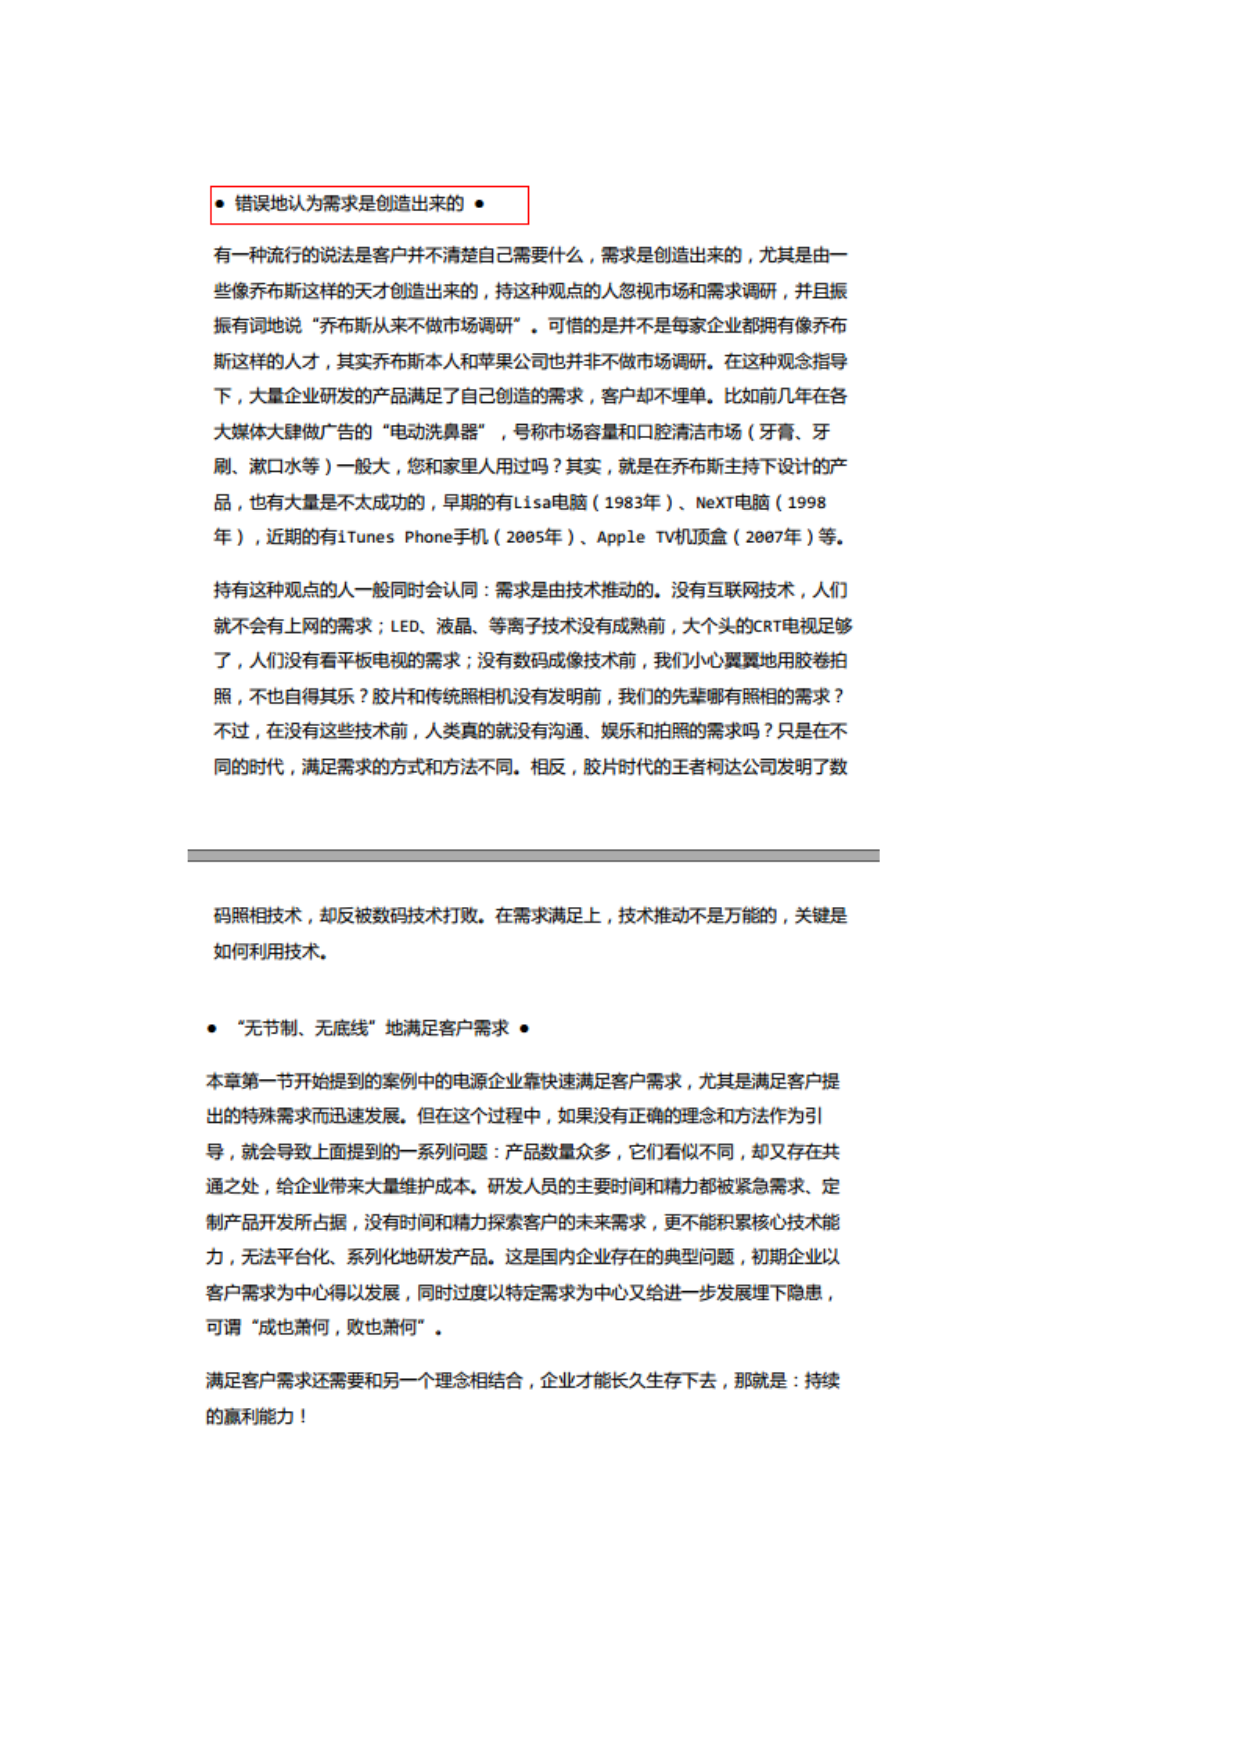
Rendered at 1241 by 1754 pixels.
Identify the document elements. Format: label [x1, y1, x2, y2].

picture [187, 1007, 863, 1454]
picture [187, 162, 880, 978]
